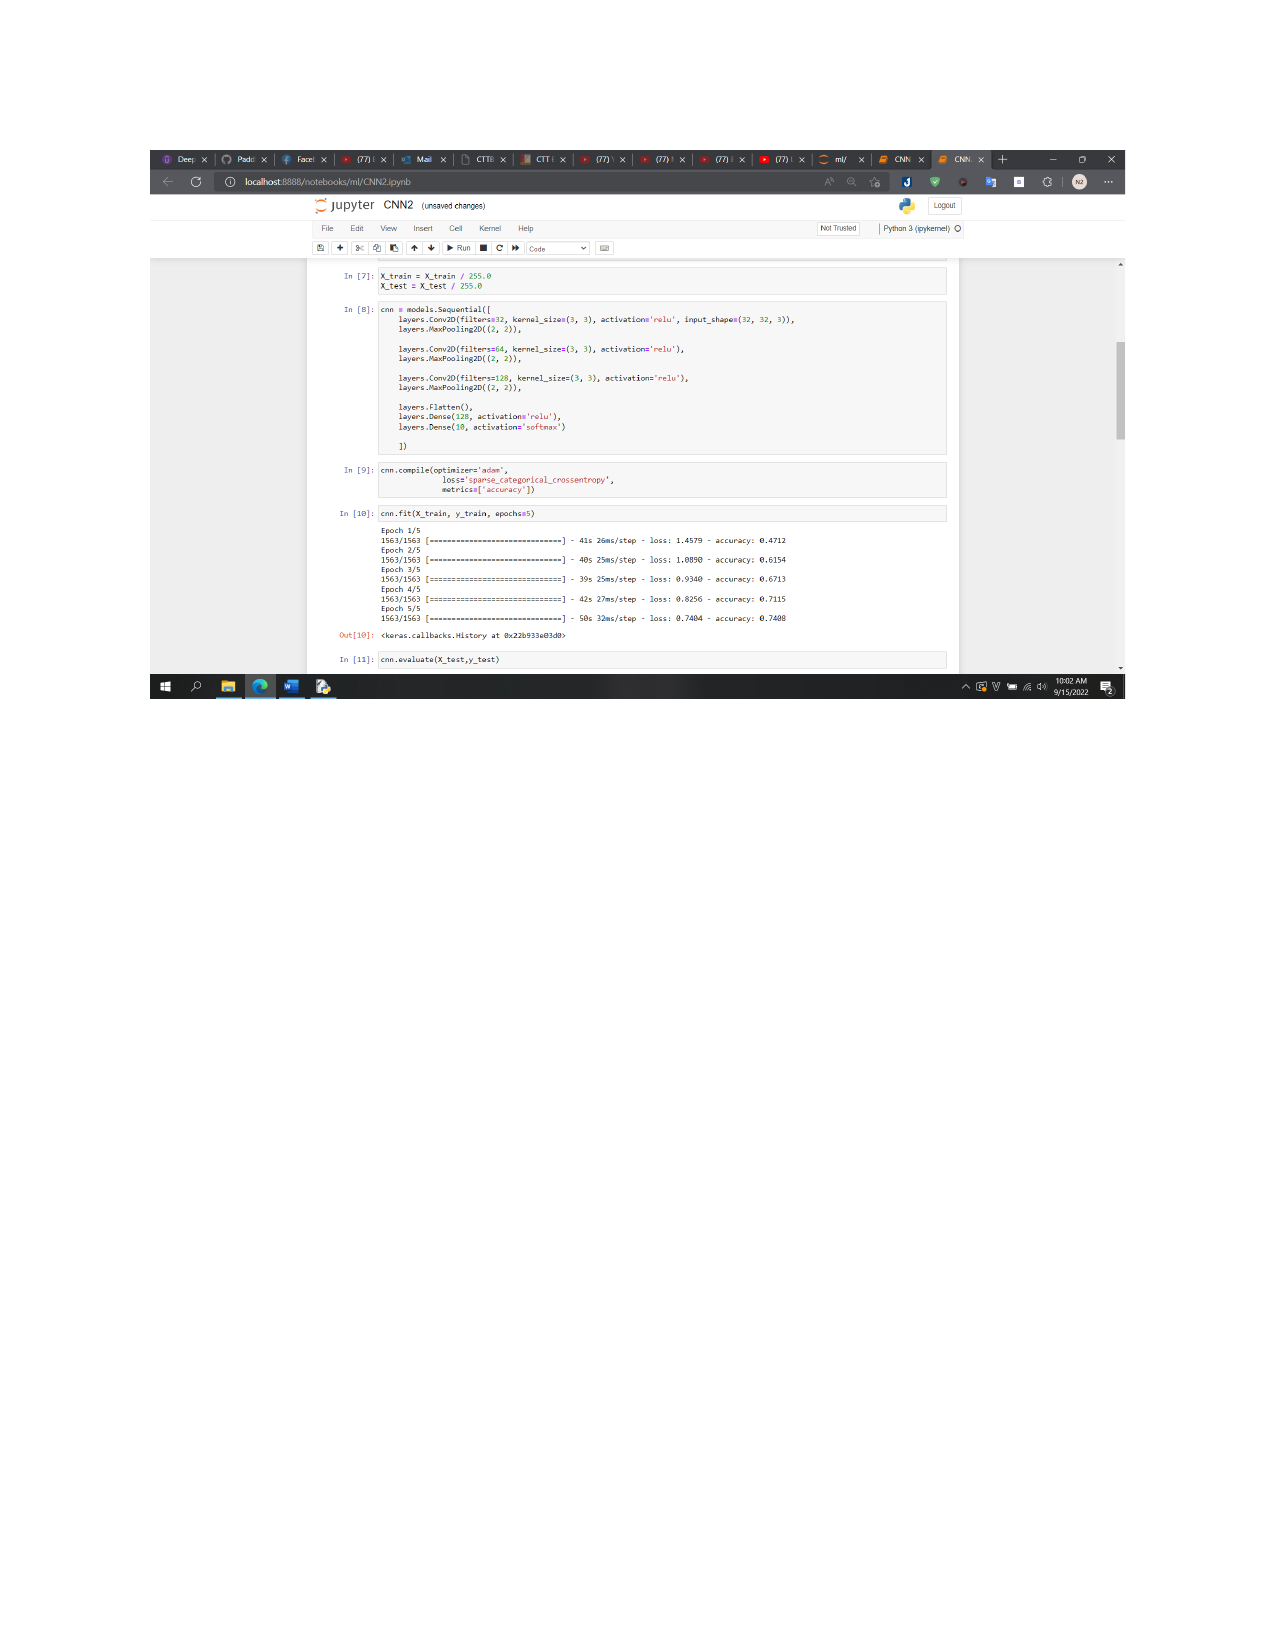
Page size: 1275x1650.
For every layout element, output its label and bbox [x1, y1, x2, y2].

picture [150, 150, 1125, 699]
